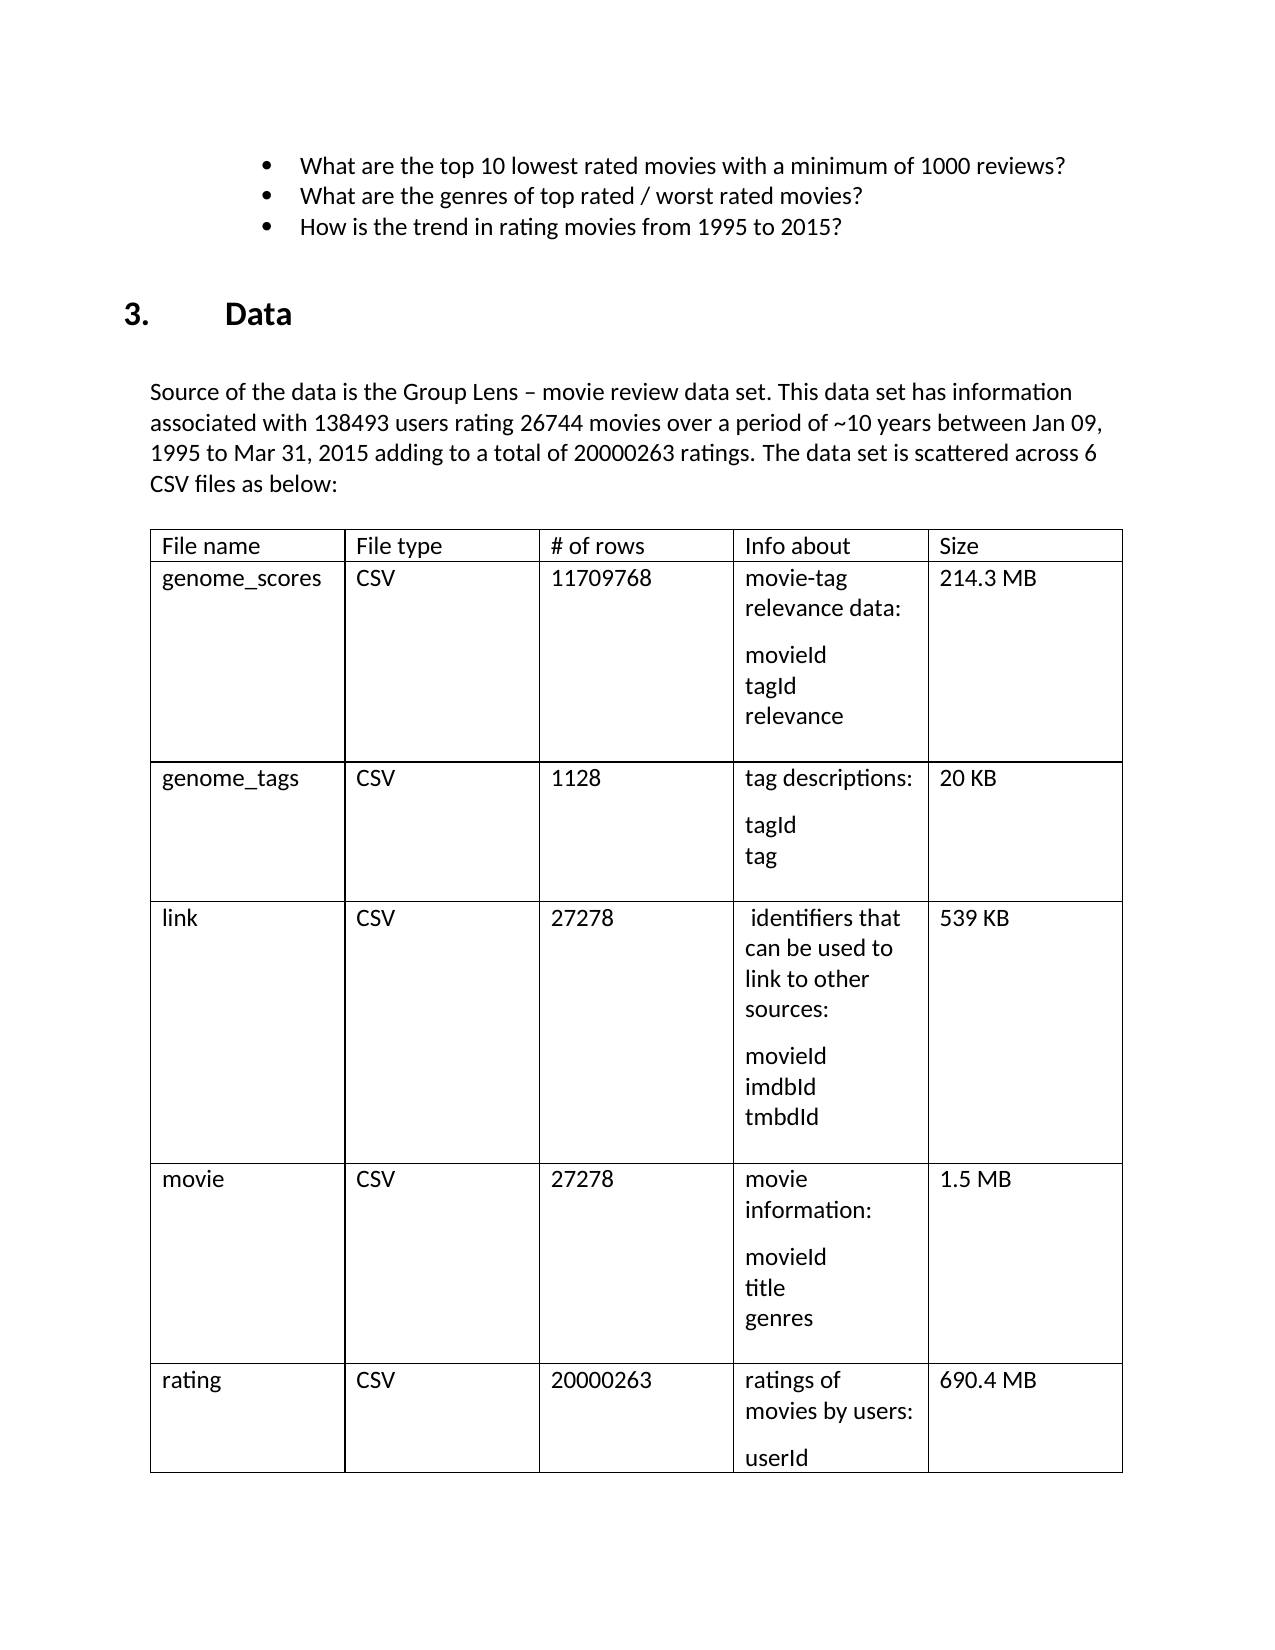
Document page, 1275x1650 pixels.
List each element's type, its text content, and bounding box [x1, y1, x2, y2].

table_cell identifiers that can be used to link to other sources: movieId imdbId tmbdId [734, 902, 928, 1163]
table_cell link [151, 902, 344, 1163]
table_cell 27278 [540, 1164, 733, 1363]
table_cell tag descriptions: tagId tag [734, 763, 928, 901]
table_header Info about [734, 530, 928, 561]
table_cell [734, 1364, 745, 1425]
table_cell 690.4 MB [929, 1364, 1122, 1472]
table_header Size [929, 530, 1122, 561]
subtitle Data [150, 292, 1125, 333]
table_cell CSV [346, 1164, 539, 1363]
table_cell 1.5 MB [929, 1164, 1122, 1363]
table_header File type [346, 530, 539, 561]
table_cell CSV [346, 763, 539, 901]
table_cell 20000263 [540, 1364, 733, 1472]
list How is the trend in rating movies from 1995 to 2015? [262, 211, 1125, 242]
table_cell 27278 [540, 902, 733, 1163]
table_cell CSV [346, 1364, 539, 1472]
table_cell CSV [346, 562, 539, 761]
table_cell movie-tag relevance data: movieId tagId relevance [734, 562, 928, 761]
table_cell genome_tags [151, 763, 344, 901]
list What are the genres of top rated / worst rated movies? [262, 181, 1125, 211]
table_cell 1128 [540, 763, 733, 901]
table_cell CSV [346, 902, 539, 1163]
table_header # of rows [540, 530, 733, 561]
table_cell 20 KB [929, 763, 1122, 901]
table_header File name [151, 530, 344, 561]
text Source of the data is the Group Lens – movie review data set. This data set has information associated with 138493 users rating 26744 movies over a period of ~10 years between Jan 09, 1995 to Mar 31, 2015 adding to a total of 20000263 ratings. The data set is scattered across 6 CSV files as below: [150, 377, 1125, 499]
list What are the top 10 lowest rated movies with a minimum of 1000 reviews? [262, 150, 1125, 181]
table_cell 539 KB [929, 902, 1122, 1163]
table_cell movie [151, 1164, 344, 1363]
table_cell 214.3 MB [929, 562, 1122, 761]
table_cell movie information: movieId title genres [734, 1164, 928, 1363]
table_cell rating [151, 1364, 344, 1472]
table_cell 11709768 [540, 562, 733, 761]
table_cell genome_scores [151, 562, 344, 761]
